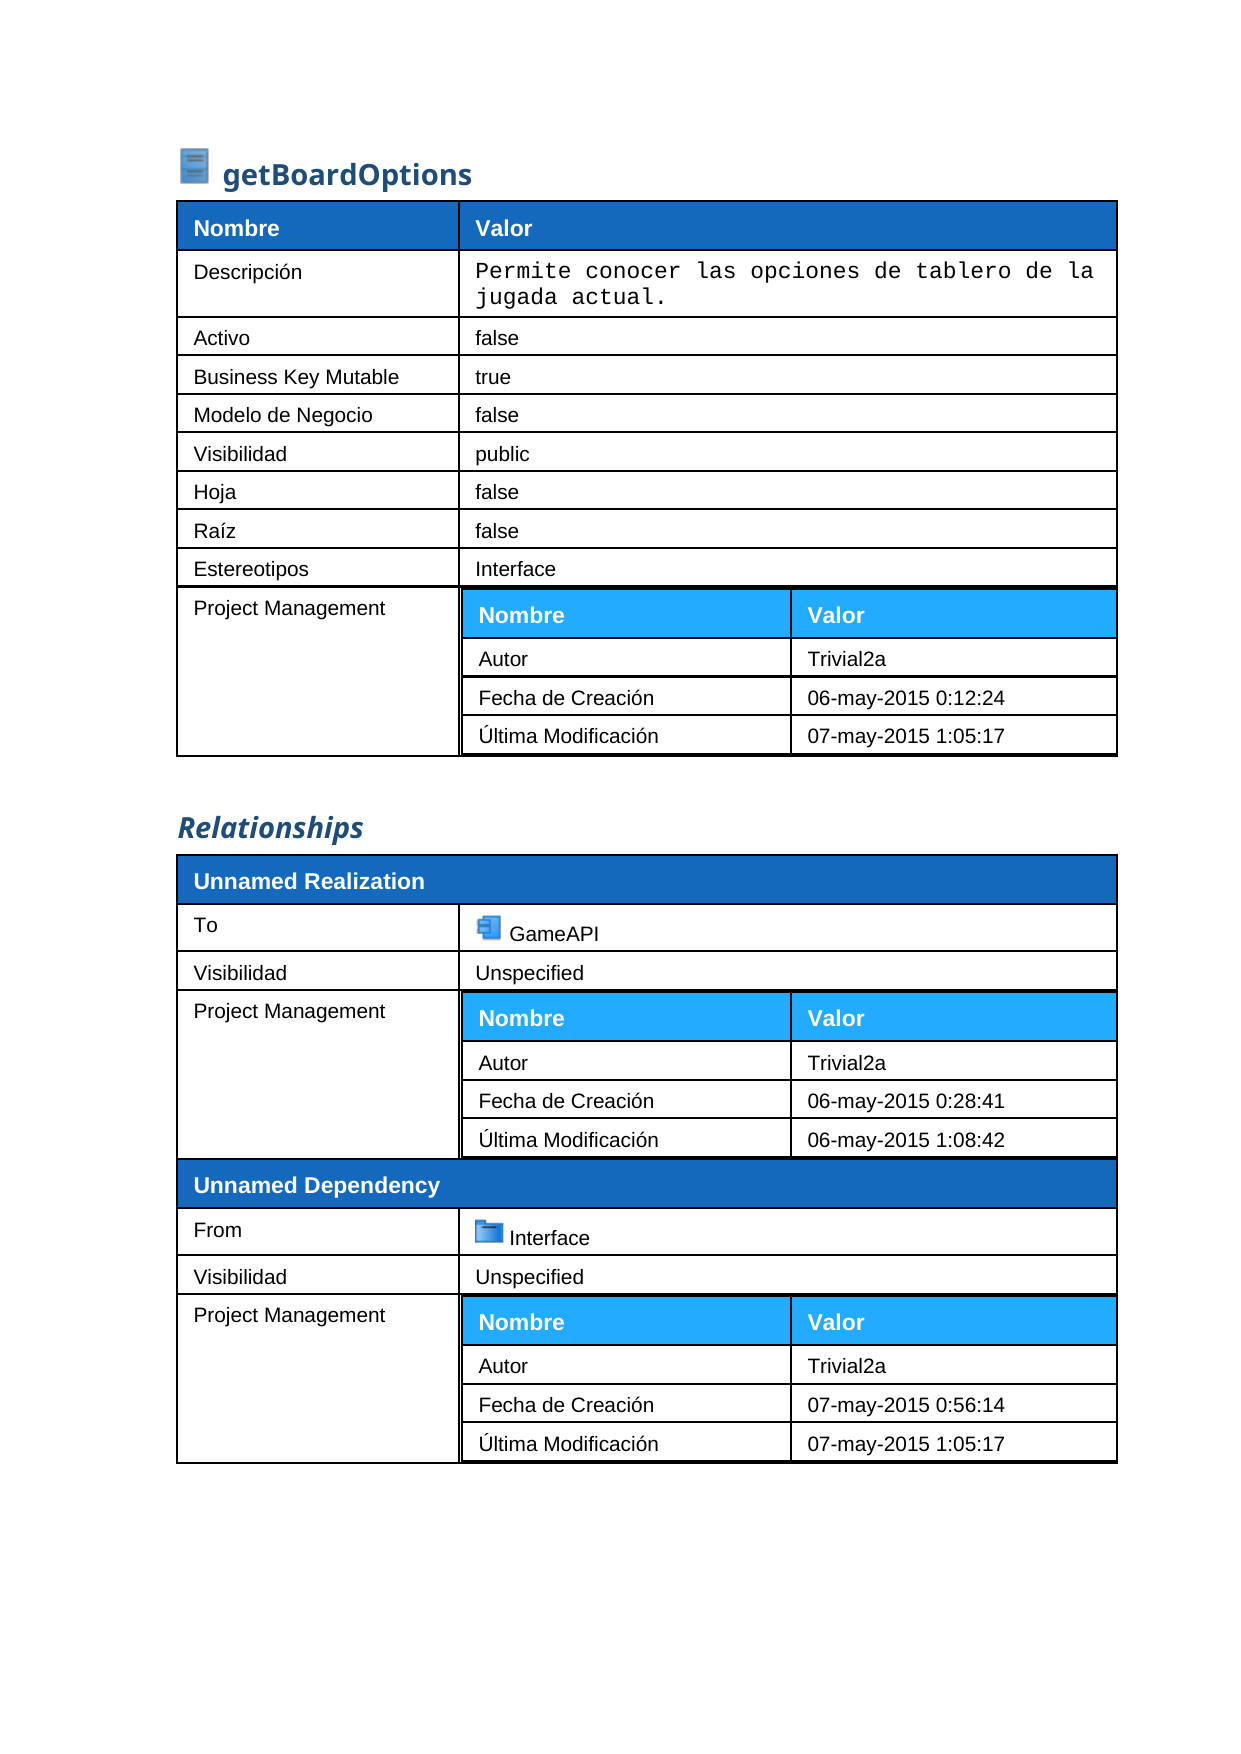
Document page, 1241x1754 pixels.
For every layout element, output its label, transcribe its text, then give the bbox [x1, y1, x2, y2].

table_cell public [460, 433, 1116, 470]
table_cell false [460, 395, 1116, 431]
table_cell [792, 1346, 1116, 1383]
table_cell Business Key Mutable [178, 356, 458, 393]
subtitle getBoardOptions [177, 148, 1063, 194]
table_cell true [460, 356, 1116, 393]
table_cell Project Management [178, 1295, 458, 1462]
table_cell Activo [178, 318, 458, 354]
table_cell Visibilidad [178, 433, 458, 470]
table_cell [463, 1385, 790, 1421]
table_cell Interface [460, 549, 1116, 585]
table_cell Descripción [178, 251, 458, 316]
picture [475, 913, 504, 942]
table_cell false [460, 318, 1116, 354]
table_cell Unspecified [460, 1256, 1116, 1293]
picture [177, 147, 215, 186]
table_cell Unnamed Dependency [178, 1160, 1116, 1207]
table_cell [792, 1081, 1116, 1117]
table_cell Hoja [178, 472, 458, 508]
table_cell [792, 1385, 1116, 1421]
subtitle Relationships [177, 808, 1063, 847]
table_cell [792, 1119, 1116, 1156]
table_cell From [178, 1209, 458, 1254]
table_cell [463, 716, 790, 753]
table_cell [463, 1042, 790, 1079]
table_cell Permite conocer las opciones de tablero de la jugada actual. [460, 251, 1116, 316]
table_cell false [460, 472, 1116, 508]
table_cell Modelo de Negocio [178, 395, 458, 431]
table_cell [792, 1423, 1116, 1460]
table_cell [792, 639, 1116, 675]
table_cell Project Management [178, 991, 458, 1158]
table_cell To [178, 905, 458, 950]
table_cell Interface [460, 1209, 1116, 1254]
table_cell Visibilidad [178, 952, 458, 988]
table_cell Project Management [178, 588, 458, 754]
table_cell [792, 1042, 1116, 1079]
table_cell [463, 678, 790, 714]
table_cell Estereotipos [178, 549, 458, 585]
table_cell [463, 1119, 790, 1156]
table_cell [792, 716, 1116, 753]
table_cell [463, 1423, 790, 1460]
table_cell GameAPI [460, 905, 1116, 950]
table_cell [792, 678, 1116, 714]
table_cell false [460, 510, 1116, 547]
table_cell [463, 1081, 790, 1117]
table_cell [463, 639, 790, 675]
table_cell Unspecified [460, 952, 1116, 988]
table_cell [463, 1346, 790, 1383]
table_header Nombre [178, 202, 458, 249]
picture [475, 1217, 504, 1246]
table_header Valor [460, 202, 1116, 249]
table_header Unnamed Realization [178, 856, 1116, 903]
table_cell Visibilidad [178, 1256, 458, 1293]
table_cell Raíz [178, 510, 458, 547]
